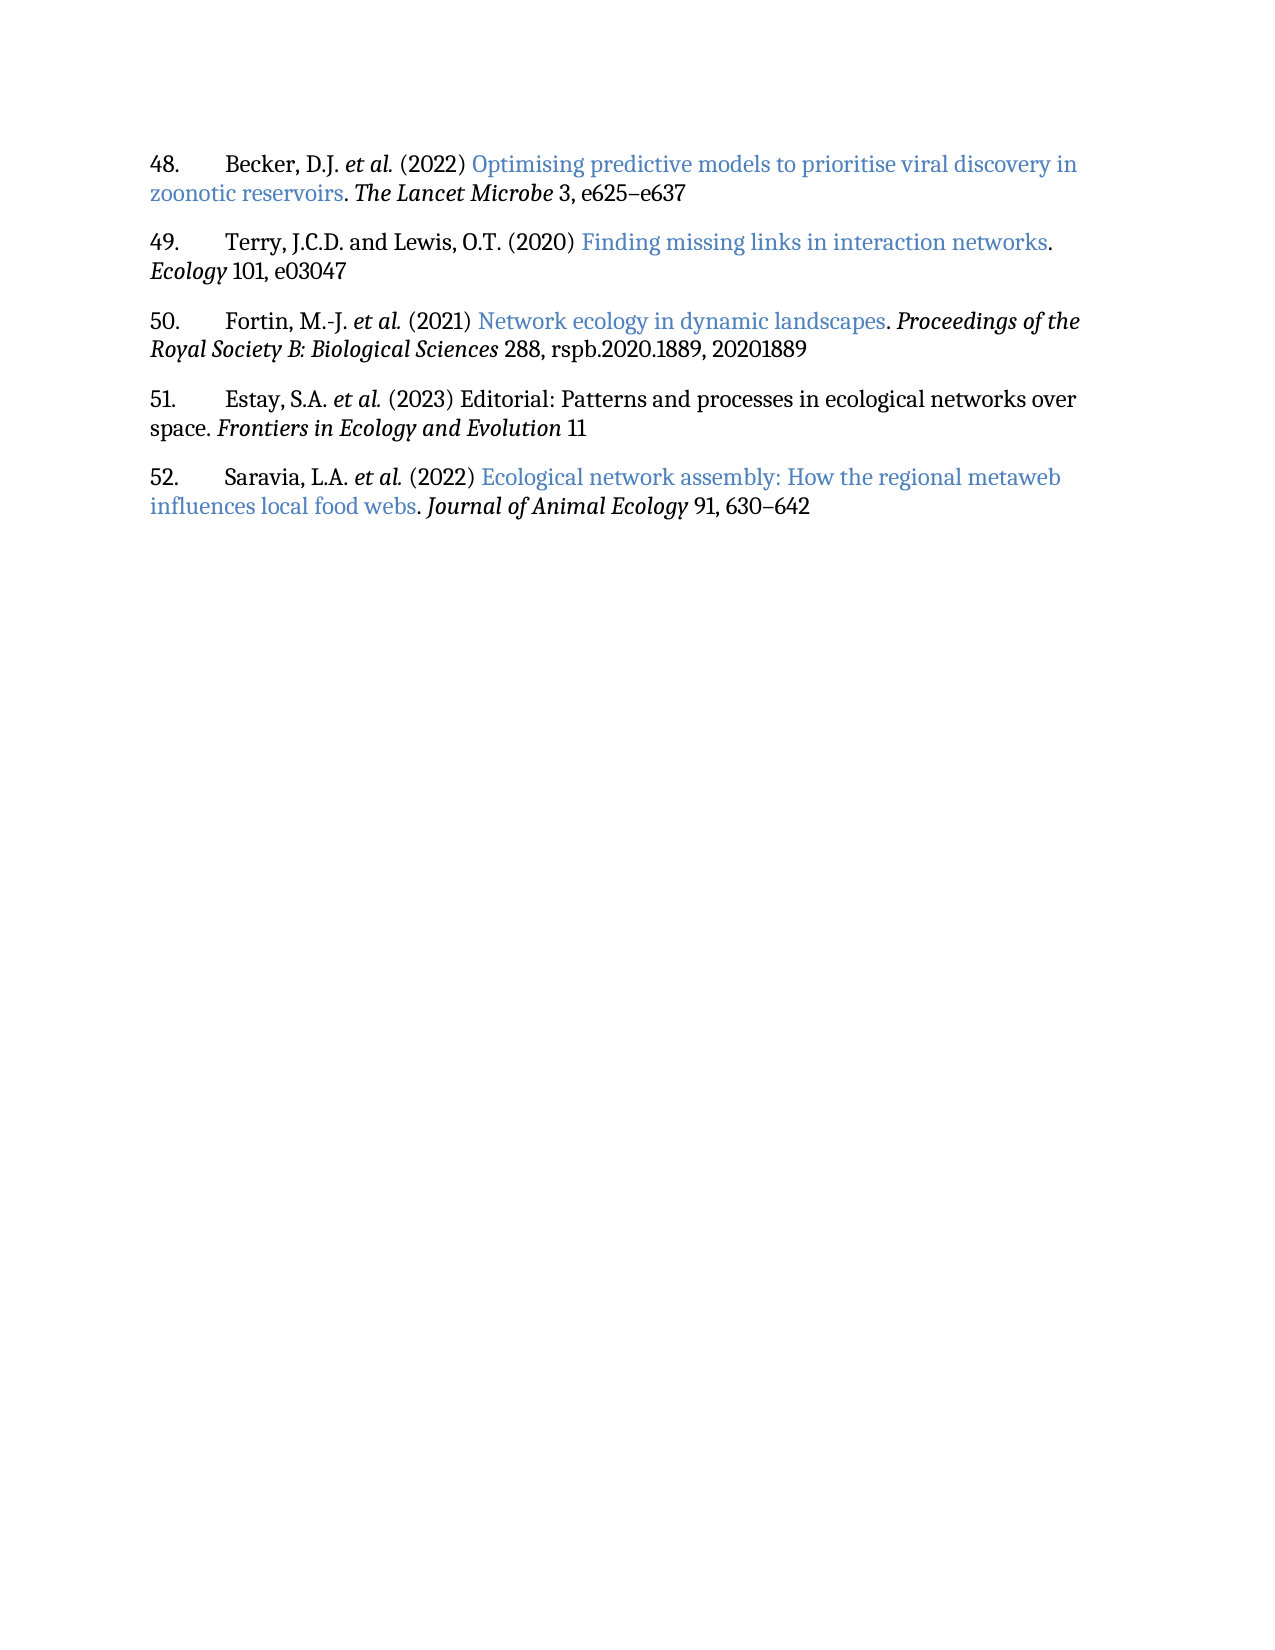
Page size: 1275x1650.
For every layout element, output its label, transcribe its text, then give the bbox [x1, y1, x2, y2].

text 50. Fortin, M.-J. et al. (2021) Network ecology in dynamic landscapes. Proceedings of the Royal Society B: Biological Sciences 288, rspb.2020.1889, 20201889 [150, 307, 1125, 364]
text 52. Saravia, L.A. et al. (2022) Ecological network assembly: How the regional metaweb influences local food webs. Journal of Animal Ecology 91, 630–642 [150, 463, 1125, 521]
text 51. Estay, S.A. et al. (2023) Editorial: Patterns and processes in ecological networks over space. Frontiers in Ecology and Evolution 11 [150, 385, 1125, 442]
text 49. Terry, J.C.D. and Lewis, O.T. (2020) Finding missing links in interaction networks. Ecology 101, e03047 [150, 228, 1125, 286]
text 48. Becker, D.J. et al. (2022) Optimising predictive models to prioritise viral discovery in zoonotic reservoirs. The Lancet Microbe 3, e625–e637 [150, 150, 1125, 207]
